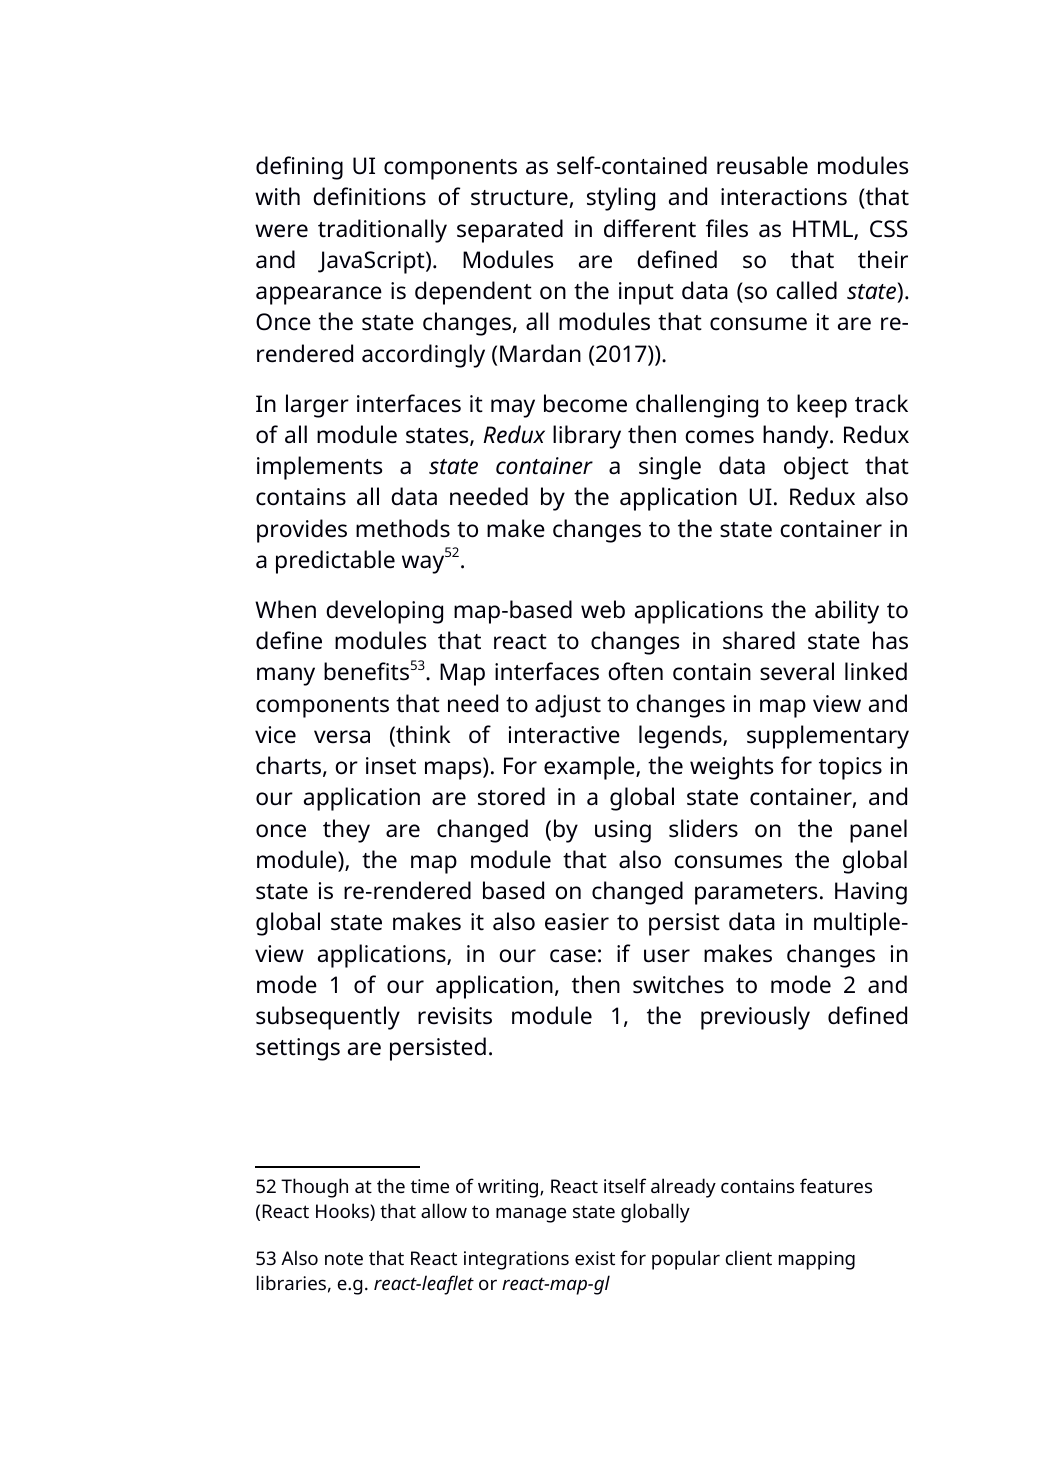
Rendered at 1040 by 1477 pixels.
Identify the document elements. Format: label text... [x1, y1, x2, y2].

text When developing map-based web applications the ability to define modules that react to changes in shared state has many benefits. Map interfaces often contain several linked components that need to adjust to changes in map view and vice versa (think of interactive legends, supplementary charts, or inset maps). For example, the weights for topics in our application are stored in a global state container, and once they are changed (by using sliders on the panel module), the map module that also consumes the global state is re-rendered based on changed parameters. Having global state makes it also easier to persist data in multiple-view applications, in our case: if user makes changes in mode 1 of our application, then switches to mode 2 and subsequently revisits module 1, the previously defined settings are persisted. [255, 594, 910, 1062]
text In larger interfaces it may become challenging to keep track of all module states, Redux library then comes handy. Redux implements a state container a single data object that contains all data needed by the application UI. Redux also provides methods to make changes to the state container in a predictable way. [255, 387, 910, 575]
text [255, 150, 910, 369]
